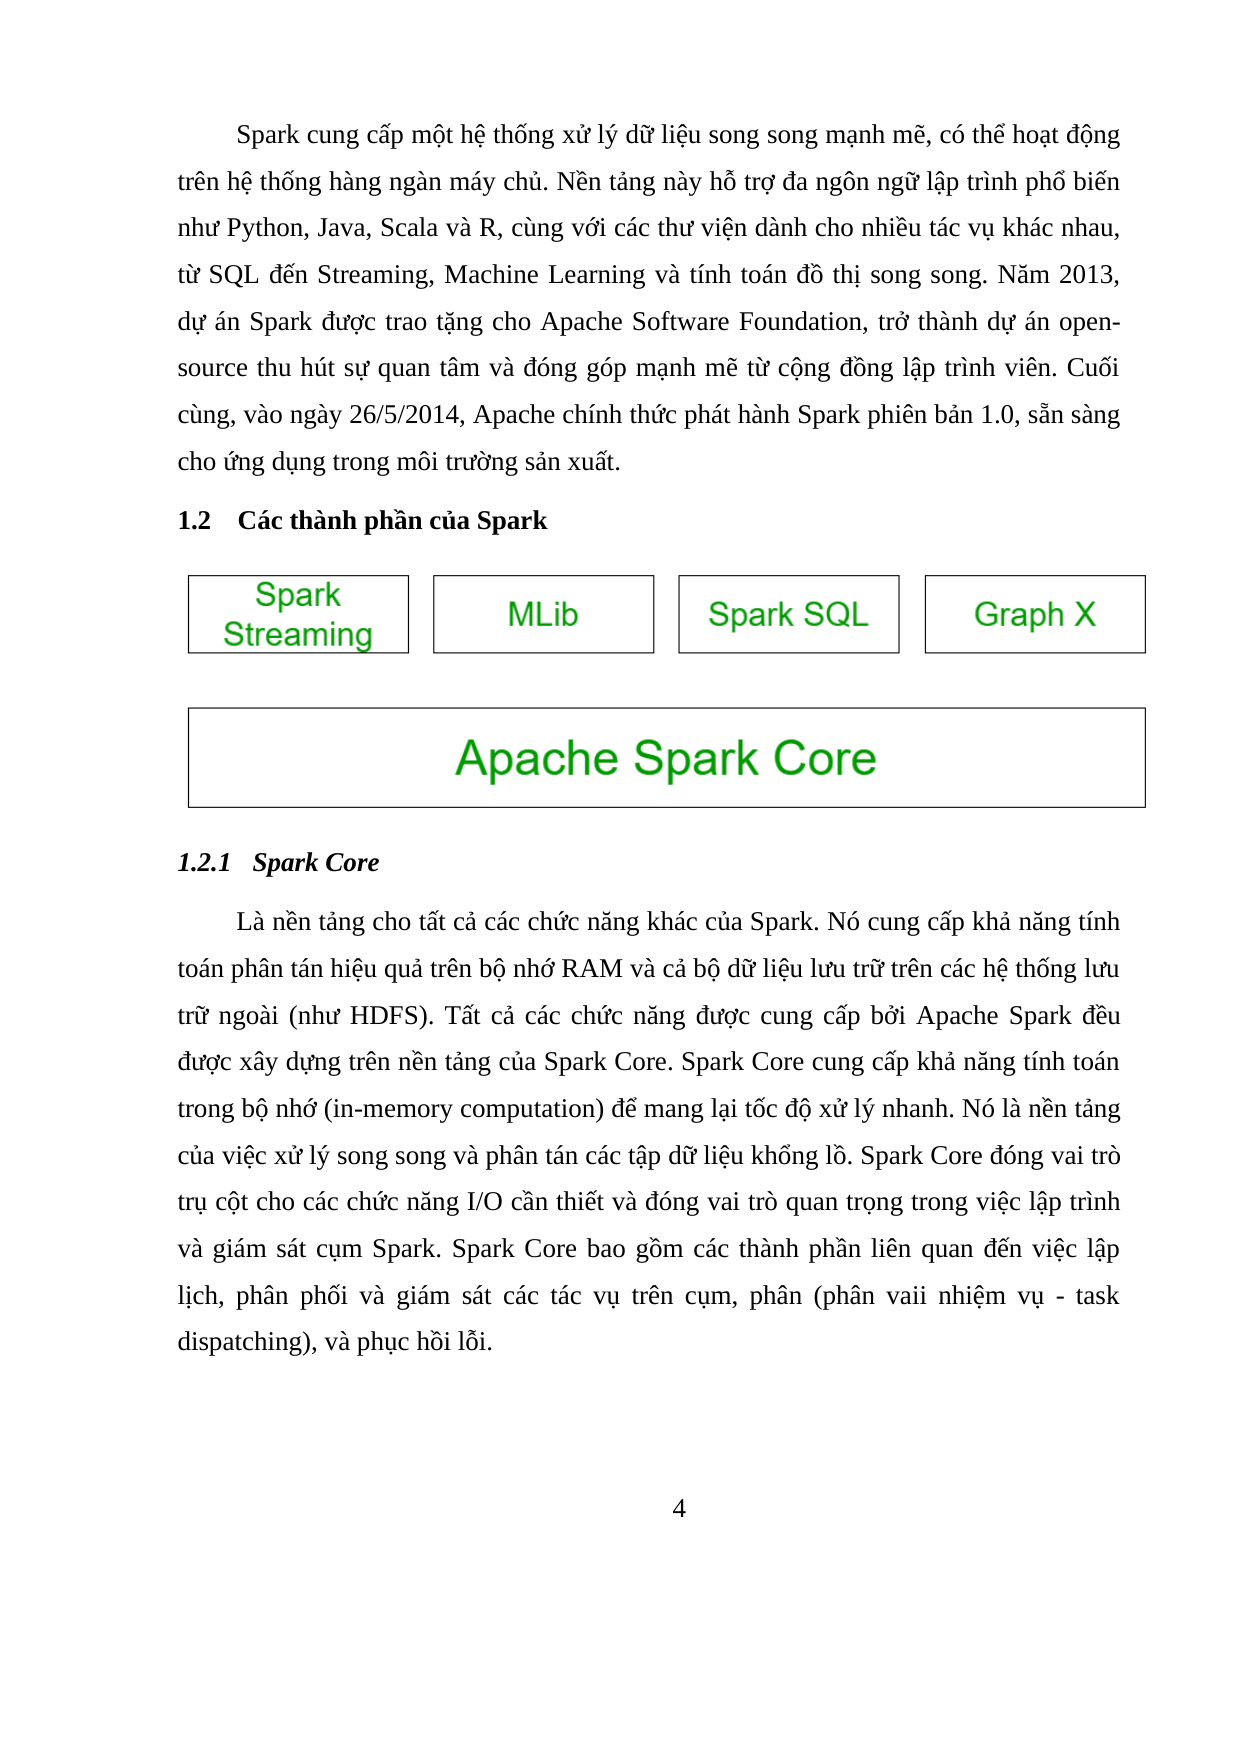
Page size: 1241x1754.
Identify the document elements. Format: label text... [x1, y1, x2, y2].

picture [177, 563, 1157, 819]
subtitle Spark Core [177, 846, 1122, 877]
subtitle Các thành phần của Spark [177, 504, 1122, 535]
text Spark cung cấp một hệ thống xử lý dữ liệu song song mạnh mẽ, có thể hoạt động trên hệ thống hàng ngàn máy chủ. Nền tảng này hỗ trợ đa ngôn ngữ lập trình phổ biến như Python, Java, Scala và R, cùng với các thư viện dành cho nhiều tác vụ khác nhau, từ SQL đến Streaming, Machine Learning và tính toán đồ thị song song. Năm 2013, dự án Spark được trao tặng cho Apache Software Foundation, trở thành dự án open-source thu hút sự quan tâm và đóng góp mạnh mẽ từ cộng đồng lập trình viên. Cuối cùng, vào ngày 26/5/2014, Apache chính thức phát hành Spark phiên bản 1.0, sẵn sàng cho ứng dụng trong môi trường sản xuất. [177, 118, 1122, 476]
text Là nền tảng cho tất cả các chức năng khác của Spark. Nó cung cấp khả năng tính toán phân tán hiệu quả trên bộ nhớ RAM và cả bộ dữ liệu lưu trữ trên các hệ thống lưu trữ ngoài (như HDFS). Tất cả các chức năng được cung cấp bởi Apache Spark đều được xây dựng trên nền tảng của Spark Core. Spark Core cung cấp khả năng tính toán trong bộ nhớ (in-memory computation) để mang lại tốc độ xử lý nhanh. Nó là nền tảng của việc xử lý song song và phân tán các tập dữ liệu khổng lồ. Spark Core đóng vai trò trụ cột cho các chức năng I/O cần thiết và đóng vai trò quan trọng trong việc lập trình và giám sát cụm Spark. Spark Core bao gồm các thành phần liên quan đến việc lập lịch, phân phối và giám sát các tác vụ trên cụm, phân (phân vaii nhiệm vụ - task dispatching), và phục hồi lỗi. [177, 905, 1122, 1357]
